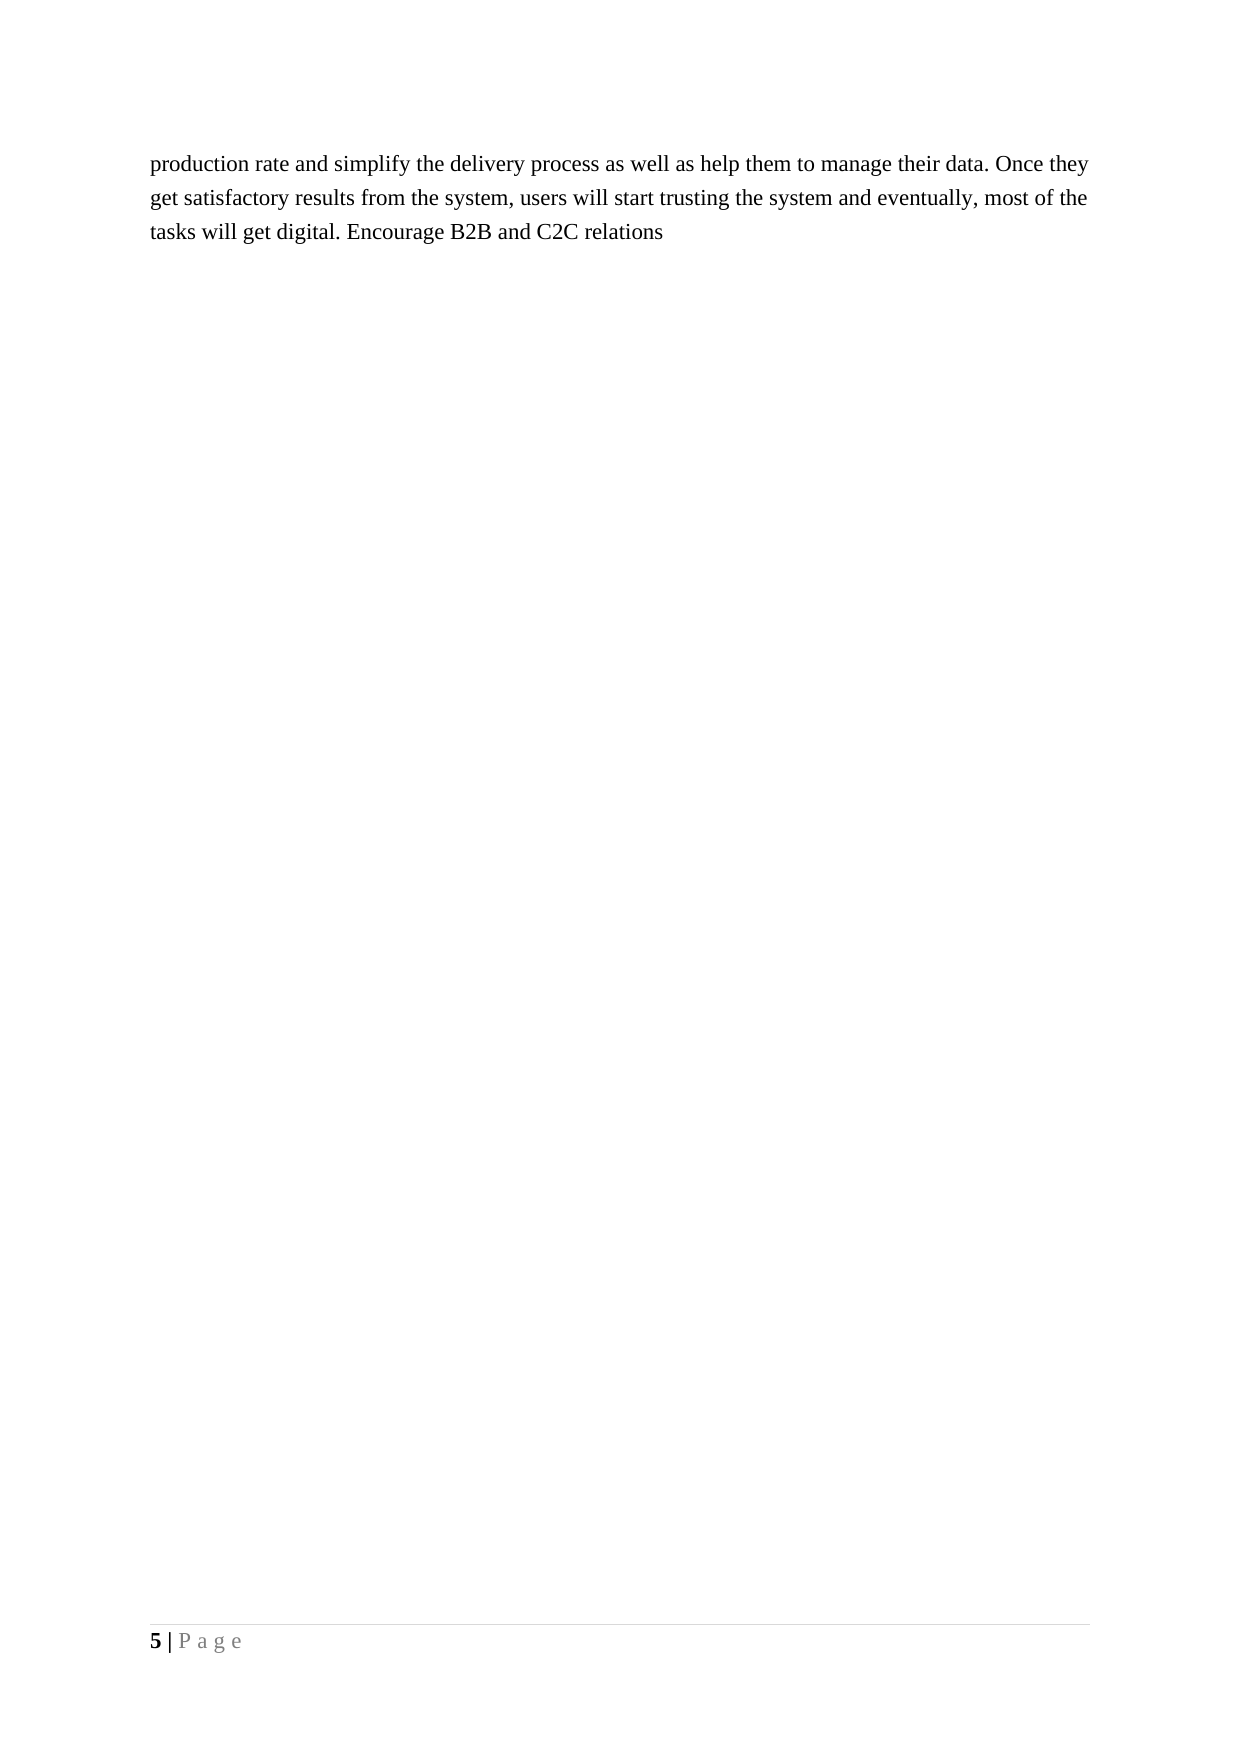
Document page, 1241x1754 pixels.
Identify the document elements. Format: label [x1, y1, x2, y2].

text [150, 150, 1090, 245]
